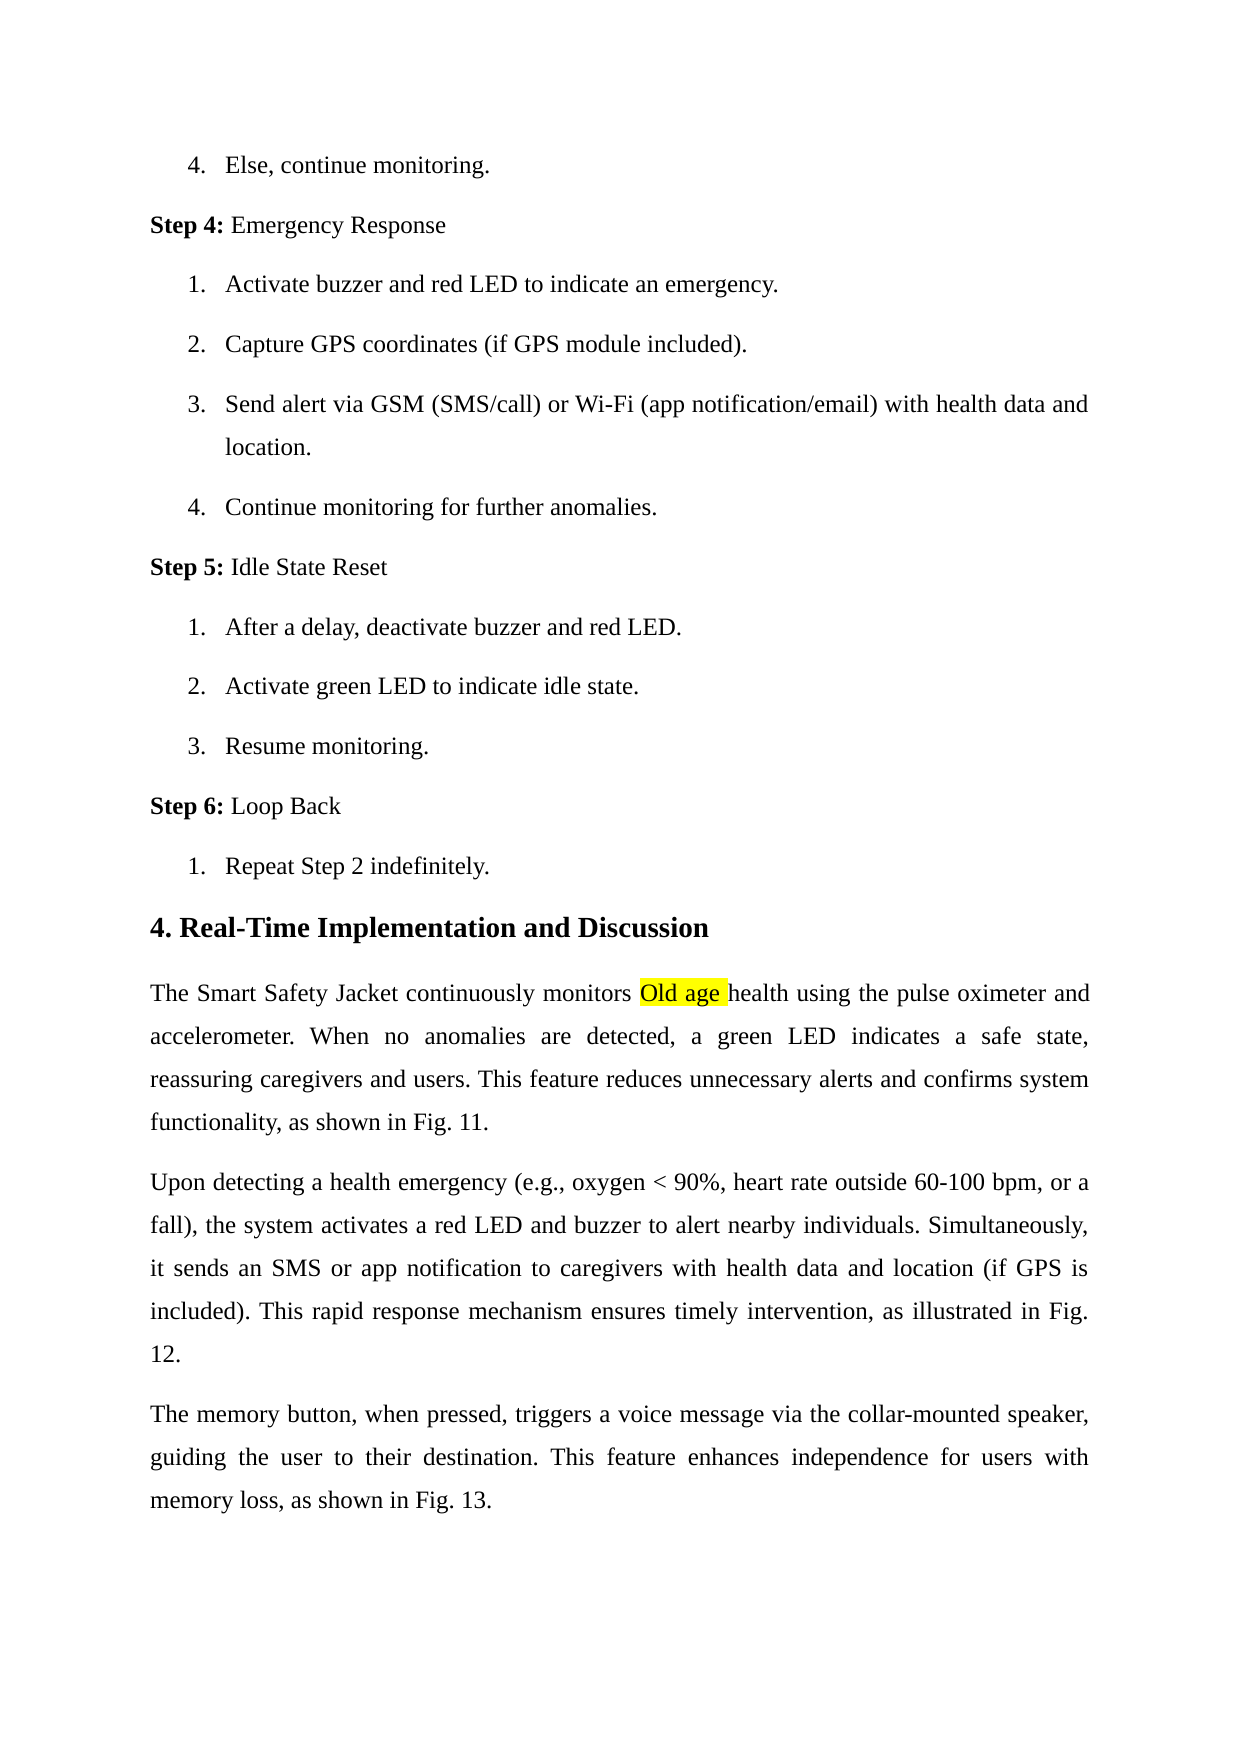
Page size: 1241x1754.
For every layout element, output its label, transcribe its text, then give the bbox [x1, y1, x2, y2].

text Upon detecting a health emergency (e.g., oxygen < 90%, heart rate outside 60-100 bpm, or a fall), the system activates a red LED and buzzer to alert nearby individuals. Simultaneously, it sends an SMS or app notification to caregivers with health data and location (if GPS is included). This rapid response mechanism ensures timely intervention, as illustrated in Fig. 12. [150, 1167, 1090, 1368]
text Step 5: Idle State Reset [150, 552, 1090, 581]
text 4. Real-Time Implementation and Discussion [150, 911, 1090, 944]
list After a delay, deactivate buzzer and red LED. [187, 612, 1090, 640]
list Capture GPS coordinates (if GPS module included). [187, 329, 1090, 358]
list Activate green LED to indicate idle state. [187, 671, 1090, 700]
text The Smart Safety Jacket continuously monitors Old age health using the pulse oximeter and accelerometer. When no anomalies are detected, a green LED indicates a safe state, reassuring caregivers and users. This feature reduces unnecessary alerts and confirms system functionality, as shown in Fig. 11. [150, 978, 1090, 1136]
text Step 4: Emergency Response [150, 210, 1090, 238]
list Activate buzzer and red LED to indicate an emergency. [187, 269, 1090, 298]
text The memory button, when pressed, triggers a voice message via the collar-mounted speaker, guiding the user to their destination. This feature enhances independence for users with memory loss, as shown in Fig. 13. [150, 1399, 1090, 1514]
list Repeat Step 2 indefinitely. [187, 851, 1090, 879]
list Else, continue monitoring. [187, 150, 1090, 179]
list Send alert via GSM (SMS/call) or Wi-Fi (app notification/email) with health data and location. [187, 389, 1090, 461]
text Step 6: Loop Back [150, 791, 1090, 820]
list Continue monitoring for further anomalies. [187, 492, 1090, 521]
list Resume monitoring. [187, 731, 1090, 760]
